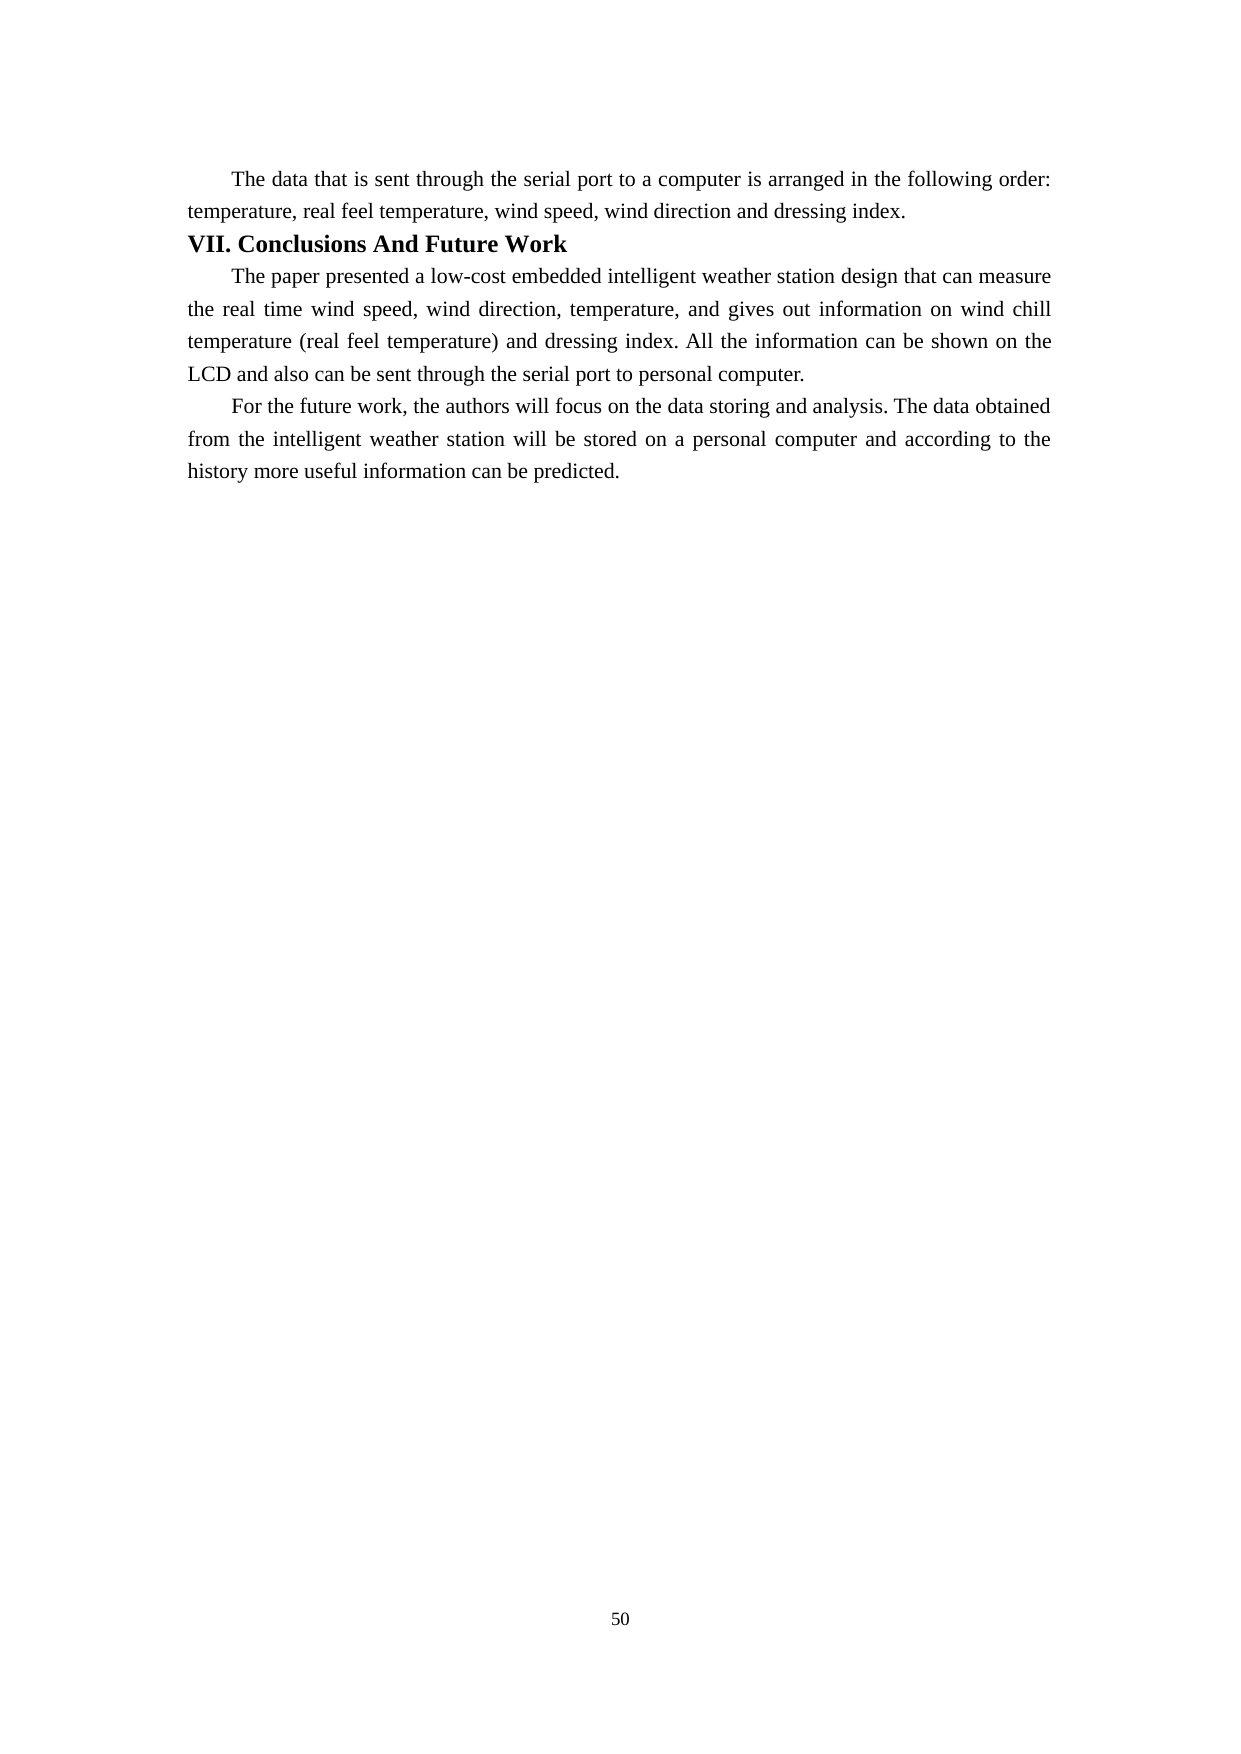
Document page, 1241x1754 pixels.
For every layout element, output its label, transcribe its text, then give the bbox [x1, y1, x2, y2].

list Conclusions And Future Work [187, 227, 1053, 259]
text The paper presented a low-cost embedded intelligent weather station design that can measure the real time wind speed, wind direction, temperature, and gives out information on wind chill temperature (real feel temperature) and dressing index. All the information can be shown on the LCD and also can be sent through the serial port to personal computer. [187, 259, 1053, 389]
text For the future work, the authors will focus on the data storing and analysis. The data obtained from the intelligent weather station will be stored on a personal computer and according to the history more useful information can be predicted. [187, 389, 1053, 487]
text The data that is sent through the serial port to a computer is arranged in the following order: temperature, real feel temperature, wind speed, wind direction and dressing index. [187, 162, 1053, 227]
